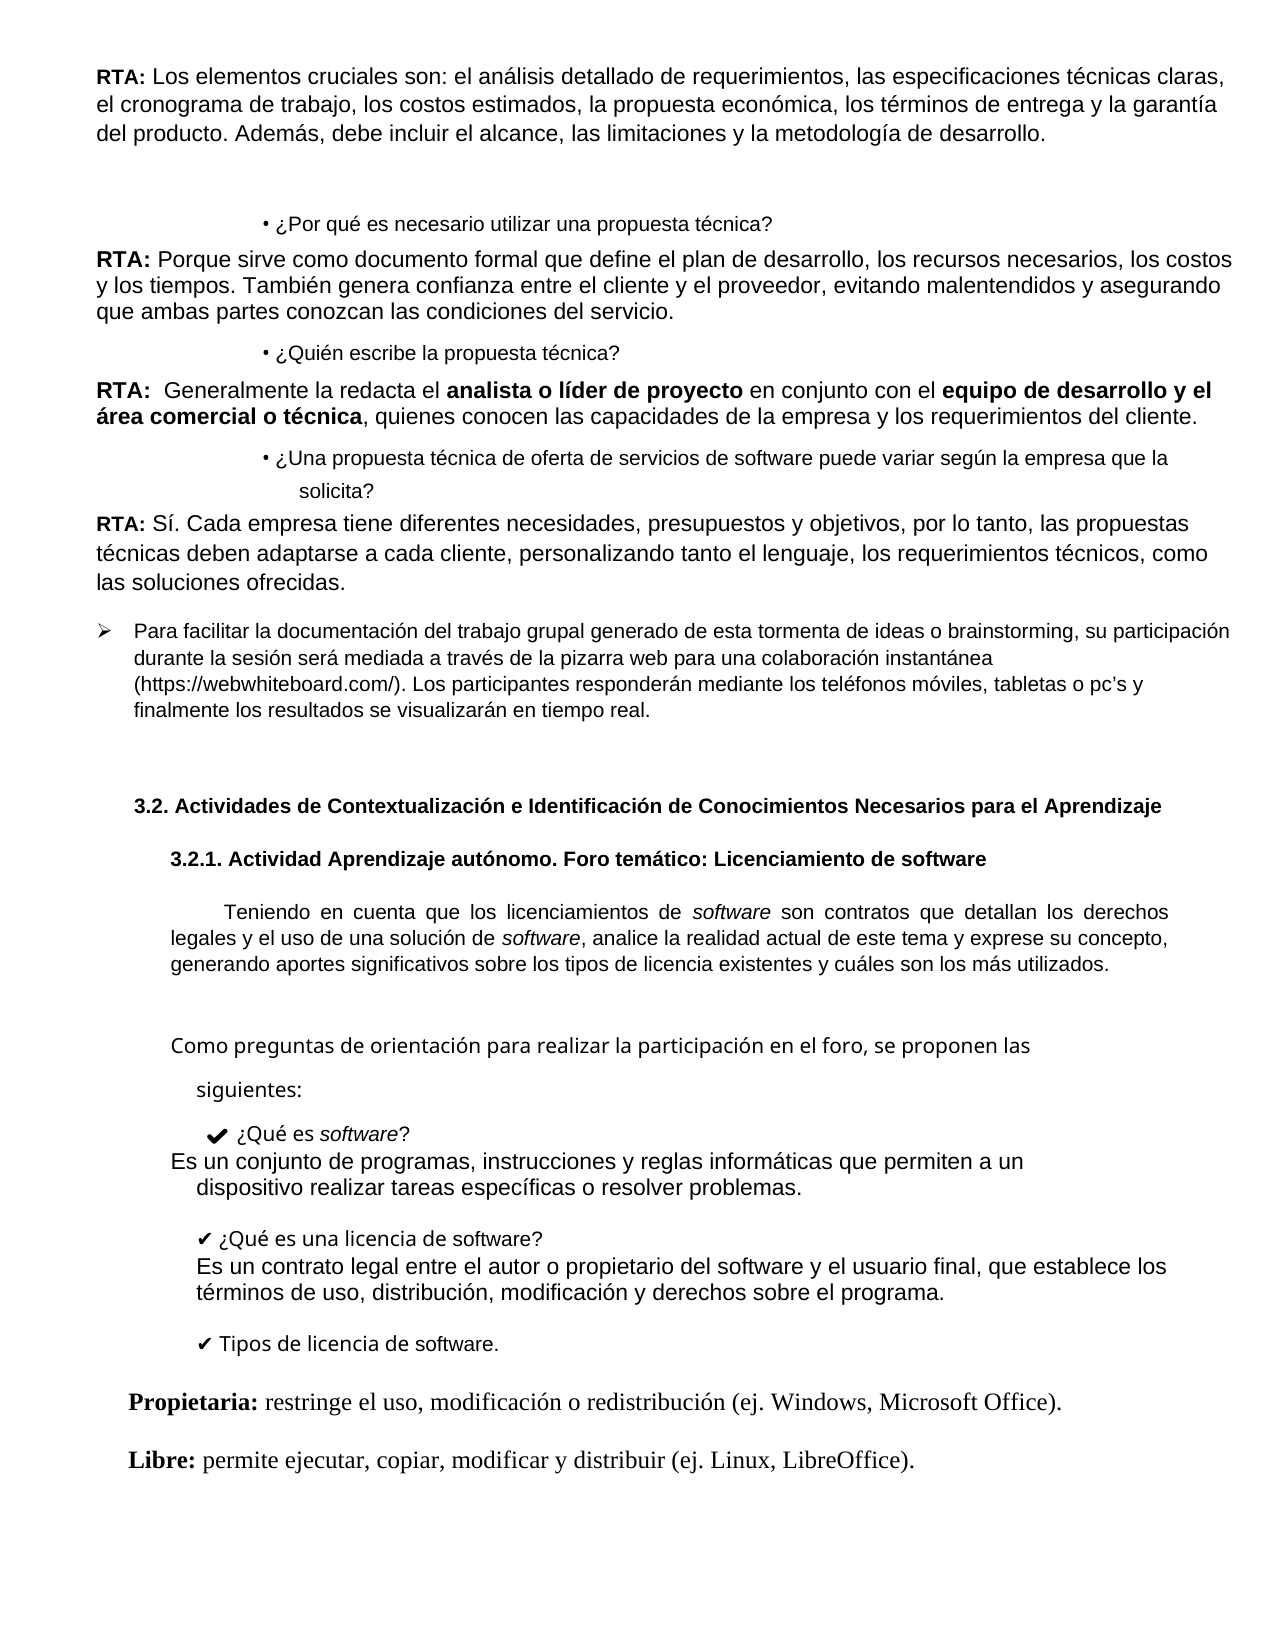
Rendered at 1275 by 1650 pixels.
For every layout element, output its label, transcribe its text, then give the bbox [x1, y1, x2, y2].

text • ¿Por qué es necesario utilizar una propuesta técnica? [262, 201, 1239, 243]
list Para facilitar la documentación del trabajo grupal generado de esta tormenta de ideas o brainstorming, su participación durante la sesión será mediada a través de la pizarra web para una colaboración instantánea (https://webwhiteboard.com/). Los participantes responderán mediante los teléfonos móviles, tabletas o pc’s y finalmente los resultados se visualizarán en tiempo real. [96, 619, 1239, 721]
text ✔ ¿Qué es software? [170, 1119, 1080, 1148]
text Es un conjunto de programas, instrucciones y reglas informáticas que permiten a un dispositivo realizar tareas específicas o resolver problemas. [170, 1148, 1080, 1200]
text Teniendo en cuenta que los licenciamientos de software son contratos que detallan los derechos legales y el uso de una solución de software, analice la realidad actual de este tema y exprese su concepto, generando aportes significativos sobre los tipos de licencia existentes y cuáles son los más utilizados. [170, 900, 1169, 975]
text ✔ Tipos de licencia de software. [196, 1329, 1239, 1358]
text RTA: Los elementos cruciales son: el análisis detallado de requerimientos, las especificaciones técnicas claras, el cronograma de trabajo, los costos estimados, la propuesta económica, los términos de entrega y la garantía del producto. Además, debe incluir el alcance, las limitaciones y la metodología de desarrollo. [96, 63, 1239, 146]
text  Libre: permite ejecutar, copiar, modificar y distribuir (ej. Linux, LibreOffice). [96, 1445, 1239, 1474]
text RTA: Generalmente la redacta el analista o líder de proyecto en conjunto con el equipo de desarrollo y el área comercial o técnica, quienes conocen las capacidades de la empresa y los requerimientos del cliente. [96, 377, 1239, 430]
text RTA: Sí. Cada empresa tiene diferentes necesidades, presupuestos y objetivos, por lo tanto, las propuestas técnicas deben adaptarse a cada cliente, personalizando tanto el lenguaje, los requerimientos técnicos, como las soluciones ofrecidas. [96, 510, 1238, 595]
text Es un contrato legal entre el autor o propietario del software y el usuario final, que establece los términos de uso, distribución, modificación y derechos sobre el programa. [196, 1253, 1239, 1306]
text  Propietaria: restringe el uso, modificación o redistribución (ej. Windows, Microsoft Office). [96, 1387, 1239, 1416]
text Como preguntas de orientación para realizar la participación en el foro, se proponen las siguientes: [170, 1031, 1080, 1103]
text • ¿Una propuesta técnica de oferta de servicios de software puede variar según la empresa que la solicita? [262, 434, 1238, 503]
text RTA: Porque sirve como documento formal que define el plan de desarrollo, los recursos necesarios, los costos y los tiempos. También genera confianza entre el cliente y el proveedor, evitando malentendidos y asegurando que ambas partes conozcan las condiciones del servicio. [96, 246, 1239, 325]
text 3.2. Actividades de Contextualización e Identificación de Conocimientos Necesarios para el Aprendizaje 3.2.1. Actividad Aprendizaje autónomo. Foro temático: Licenciamiento de software [134, 794, 1166, 871]
text ✔ ¿Qué es una licencia de software? [196, 1224, 1239, 1253]
text • ¿Quién escribe la propuesta técnica? [262, 329, 1239, 372]
